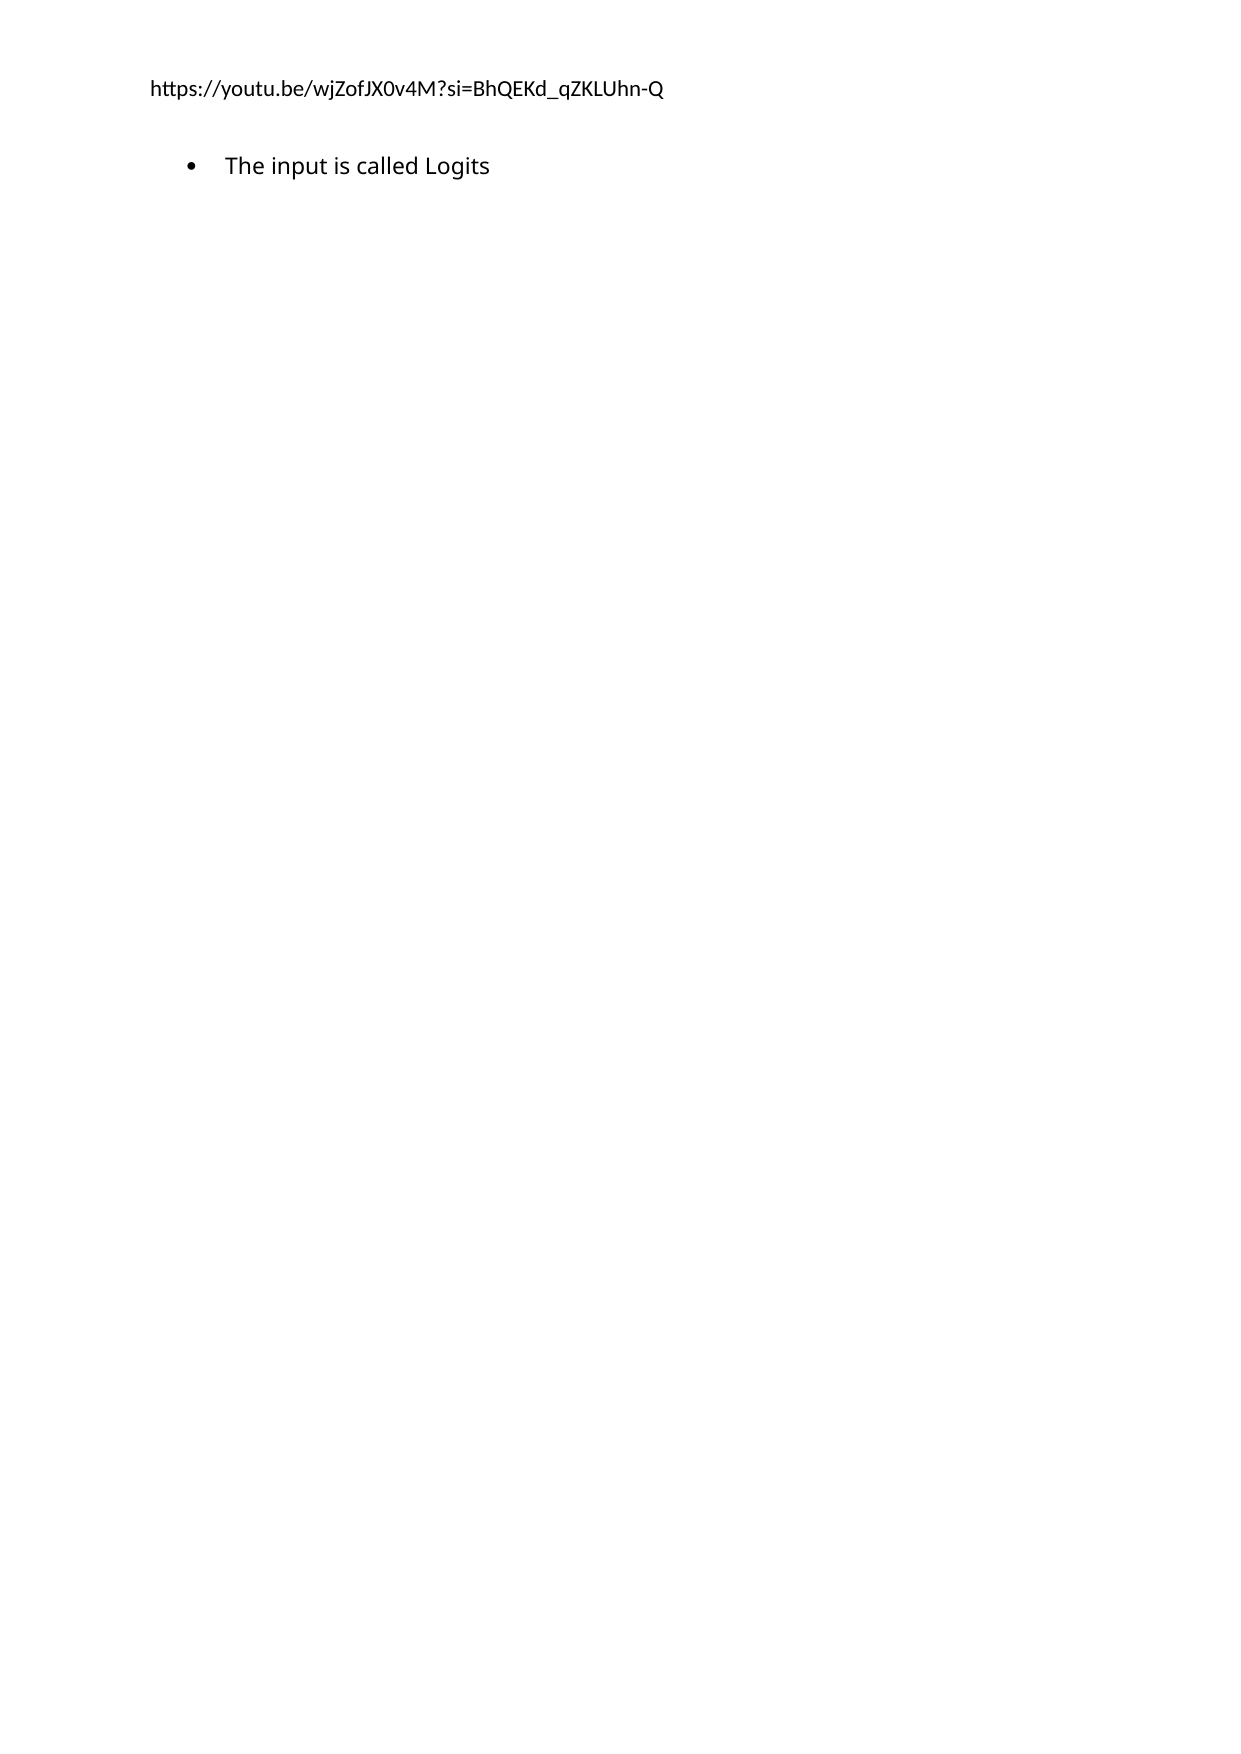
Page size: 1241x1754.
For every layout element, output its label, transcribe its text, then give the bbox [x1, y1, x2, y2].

list The input is called Logits [187, 150, 1090, 181]
